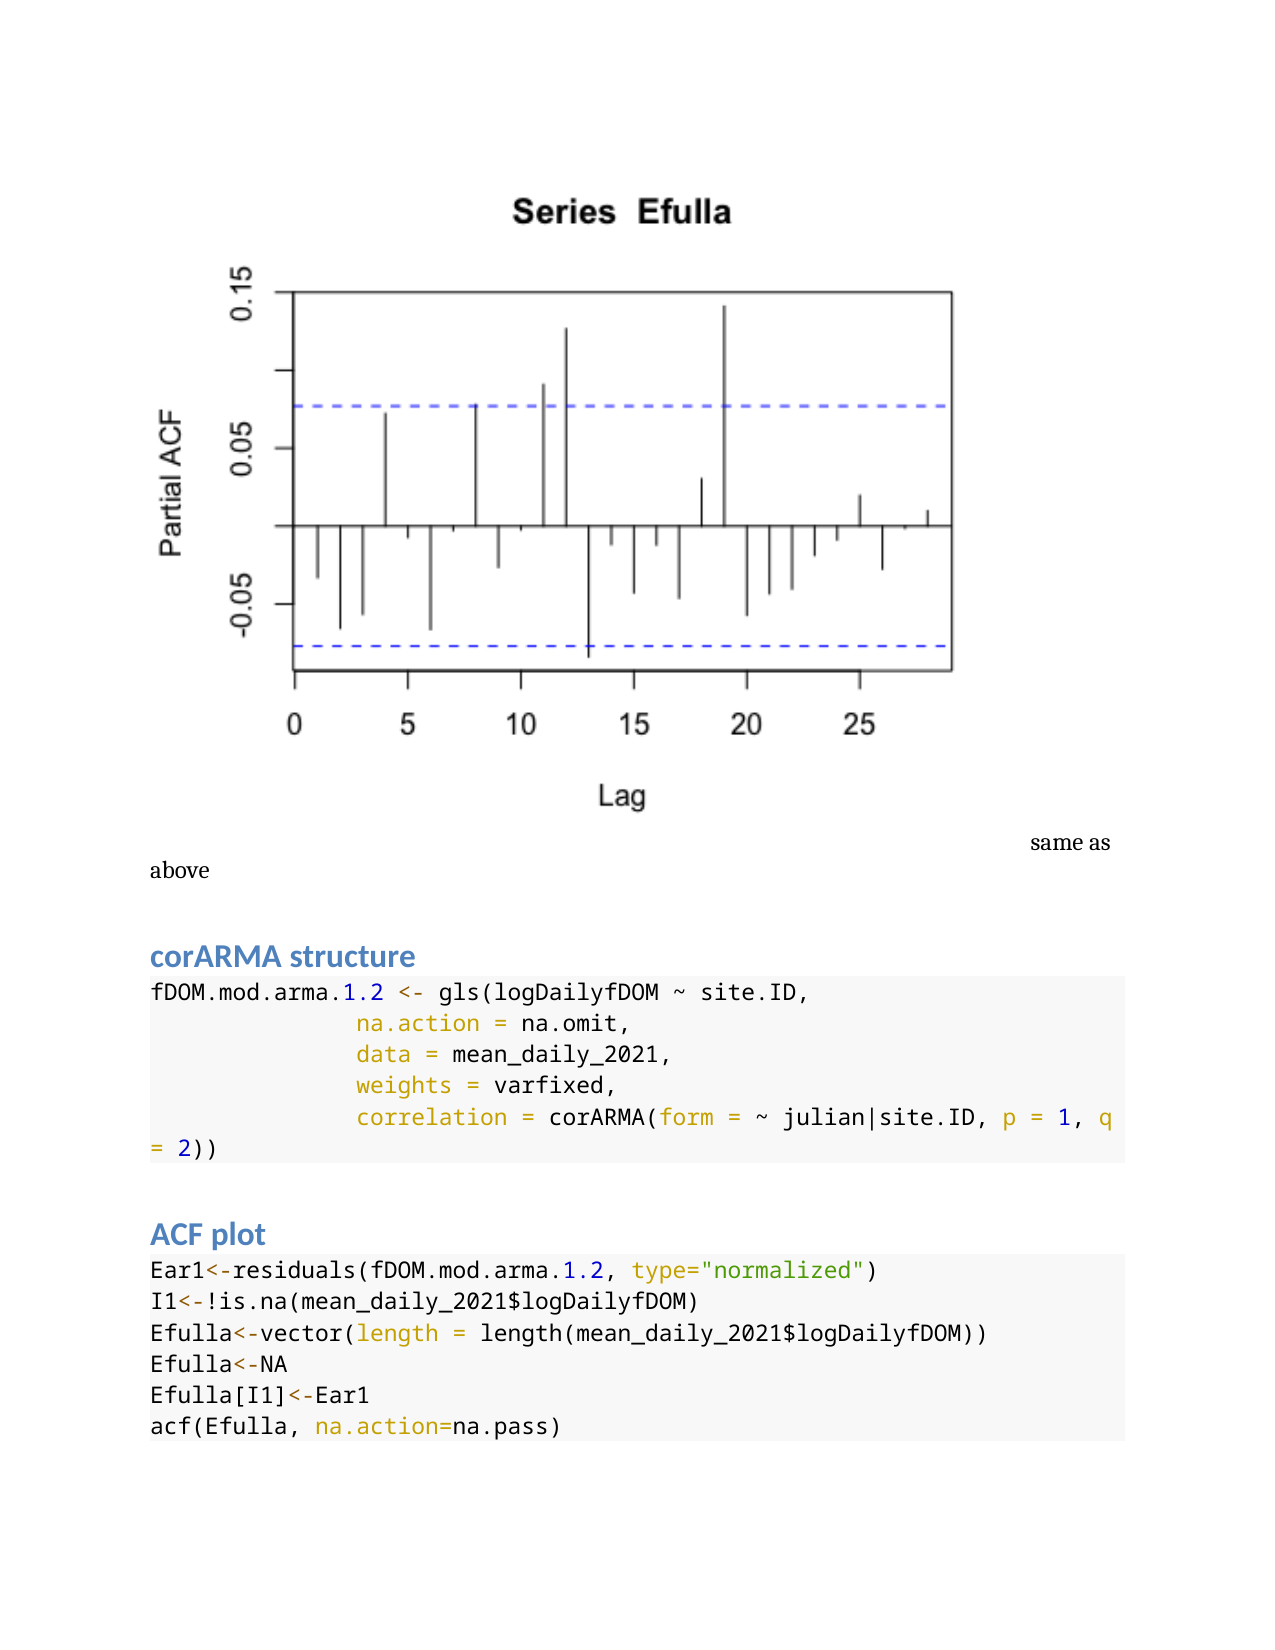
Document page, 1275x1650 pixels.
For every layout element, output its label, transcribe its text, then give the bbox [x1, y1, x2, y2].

text Ear1<-residuals(fDOM.mod.arma.1.2, type="normalized") I1<-!is.na(mean_daily_2021$logDailyfDOM) Efulla<-vector(length = length(mean_daily_2021$logDailyfDOM)) Efulla<-NA Efulla[I1]<-Ear1 acf(Efulla, na.action=na.pass) [287, 1254, 1125, 1441]
picture [150, 150, 1025, 850]
subtitle corARMA structure [150, 935, 1125, 976]
text fDOM.mod.arma.1.2 <- gls(logDailyfDOM ~ site.ID, na.action = na.omit, data = mean_daily_2021, weights = varfixed, correlation = corARMA(form = ~ julian|site.ID, p = 1, q = 2)) [150, 976, 1125, 1163]
subtitle ACF plot [150, 1213, 1125, 1254]
